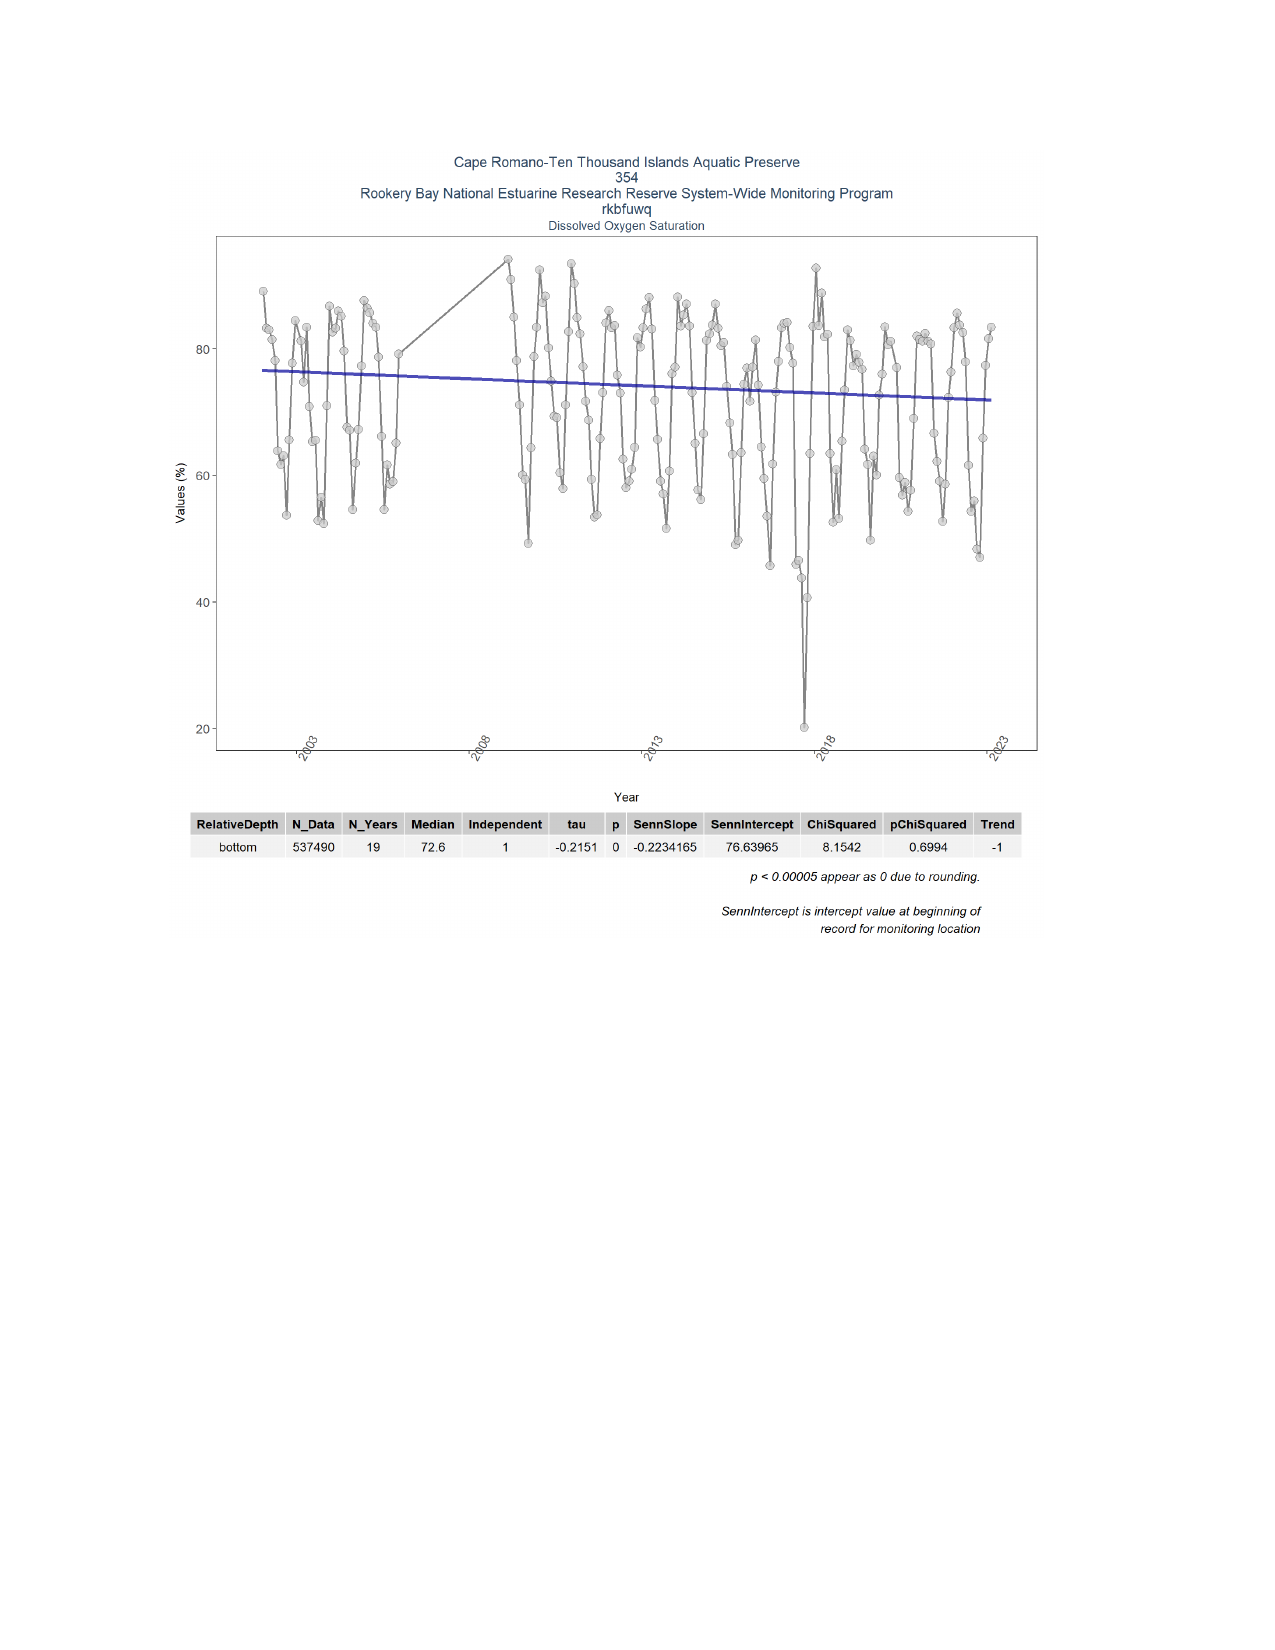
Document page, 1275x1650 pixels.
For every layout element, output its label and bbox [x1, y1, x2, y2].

picture [168, 150, 1044, 938]
